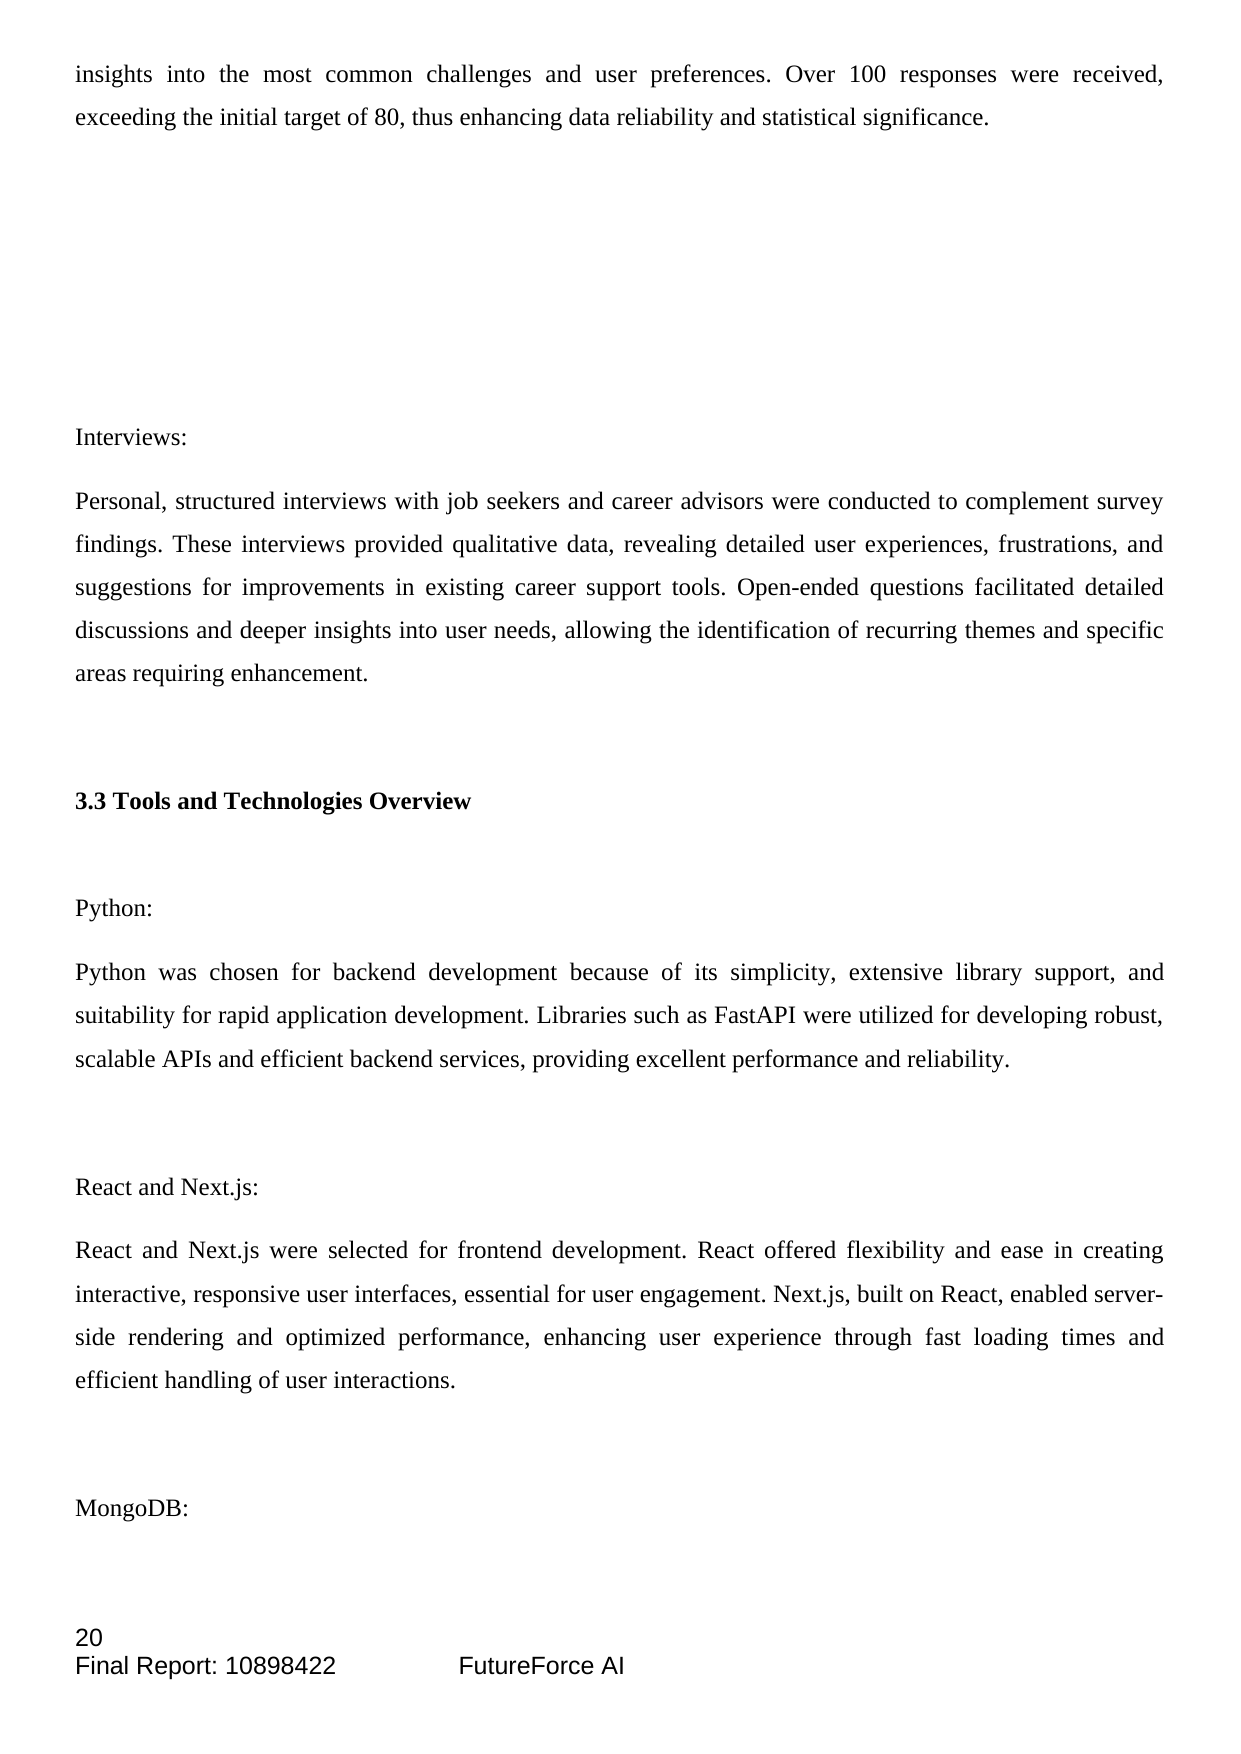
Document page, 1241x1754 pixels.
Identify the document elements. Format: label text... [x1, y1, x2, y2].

text React and Next.js: [75, 1172, 1165, 1200]
text Interviews: [75, 422, 1165, 451]
text Python was chosen for backend development because of its simplicity, extensive library support, and suitability for rapid application development. Libraries such as FastAPI were utilized for developing robust, scalable APIs and efficient backend services, providing excellent performance and reliability. [75, 957, 1165, 1072]
text Python: [75, 893, 1165, 922]
subtitle 3.3 Tools and Technologies Overview [75, 786, 1165, 815]
text Personal, structured interviews with job seekers and career advisors were conducted to complement survey findings. These interviews provided qualitative data, revealing detailed user experiences, frustrations, and suggestions for improvements in existing career support tools. Open-ended questions facilitated detailed discussions and deeper insights into user needs, allowing the identification of recurring themes and specific areas requiring enhancement. [75, 486, 1165, 687]
text MongoDB: [75, 1493, 1165, 1522]
text React and Next.js were selected for frontend development. React offered flexibility and ease in creating interactive, responsive user interfaces, essential for user engagement. Next.js, built on React, enabled server-side rendering and optimized performance, enhancing user experience through fast loading times and efficient handling of user interactions. [75, 1236, 1165, 1394]
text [75, 59, 1165, 131]
